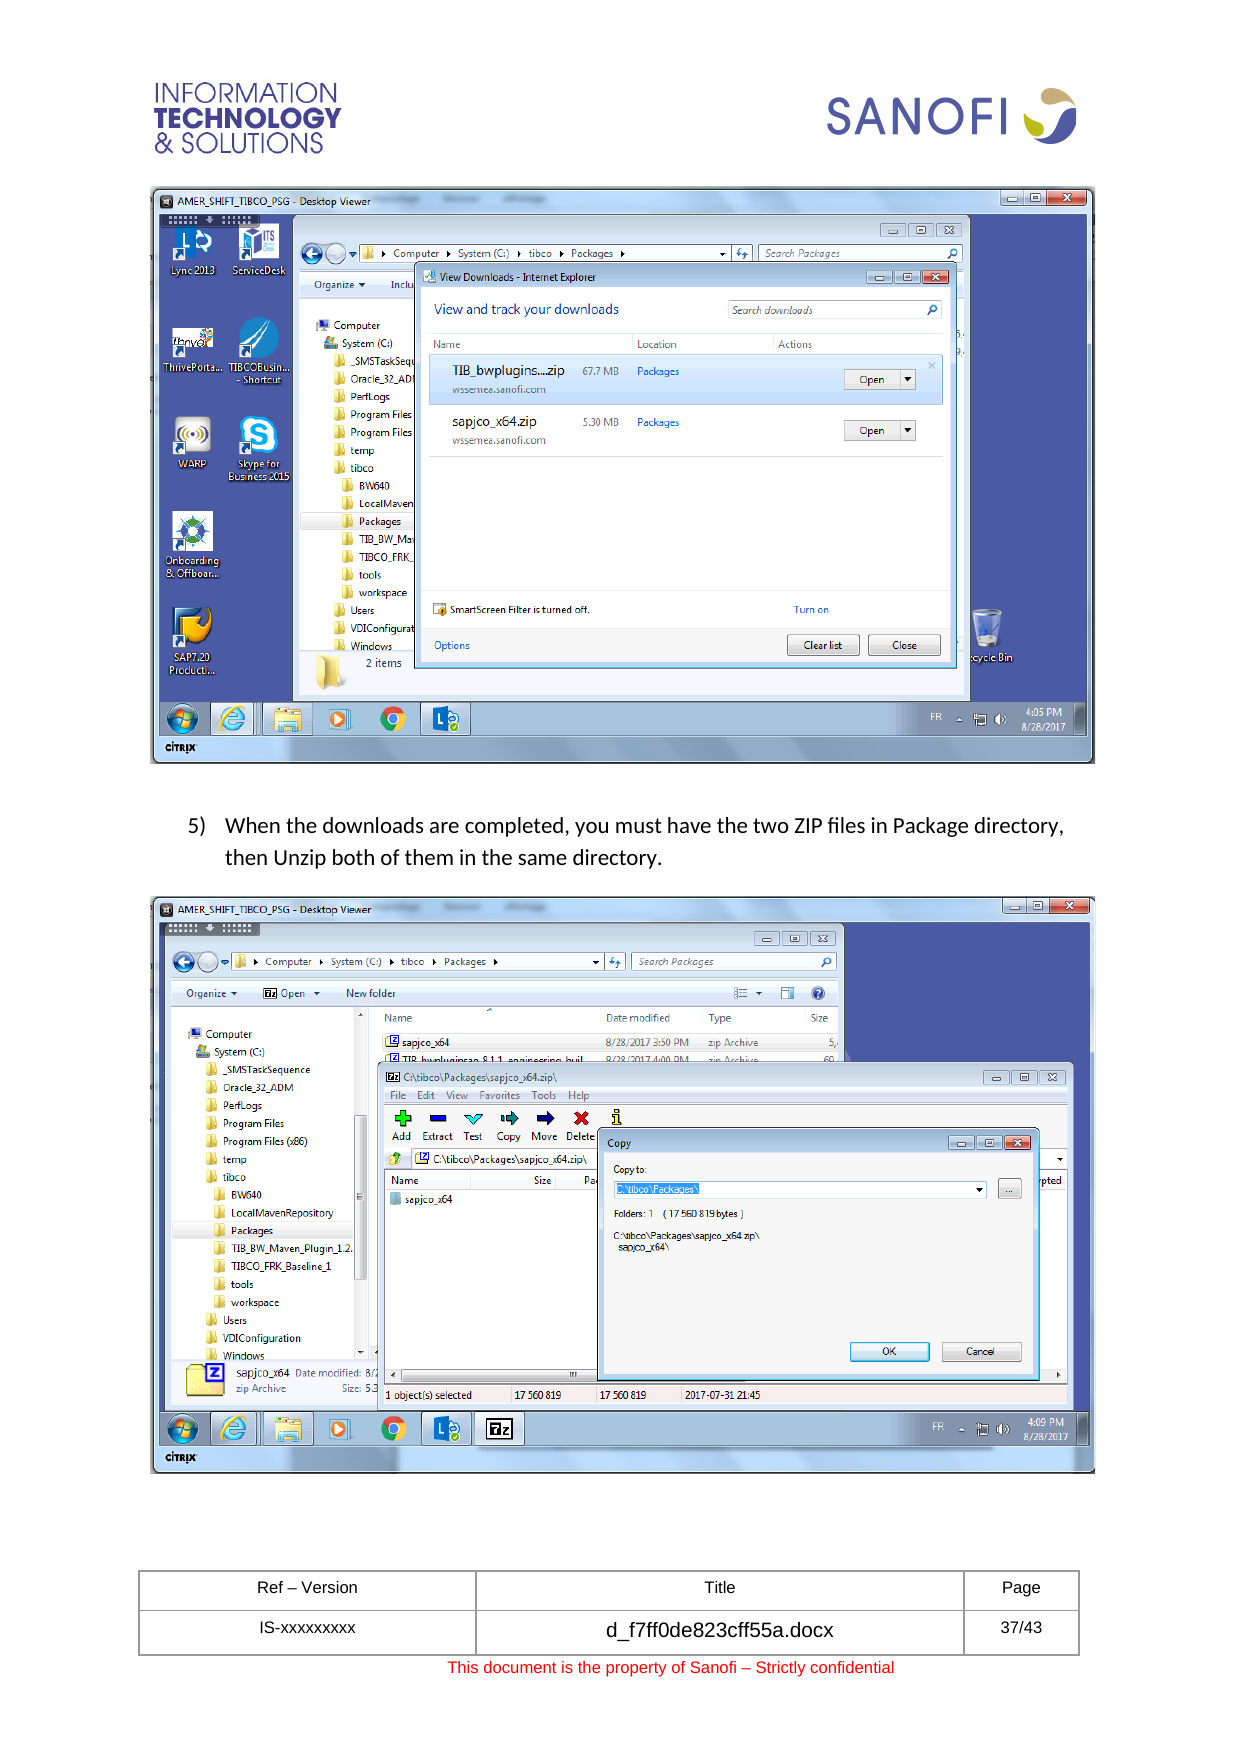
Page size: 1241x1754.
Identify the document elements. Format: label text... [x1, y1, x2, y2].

list When the downloads are completed, you must have the two ZIP files in Package directory, then Unzip both of them in the same directory. [187, 811, 1090, 871]
picture [150, 896, 1096, 1474]
picture [150, 75, 344, 161]
picture [827, 88, 1077, 144]
picture [150, 186, 1096, 764]
